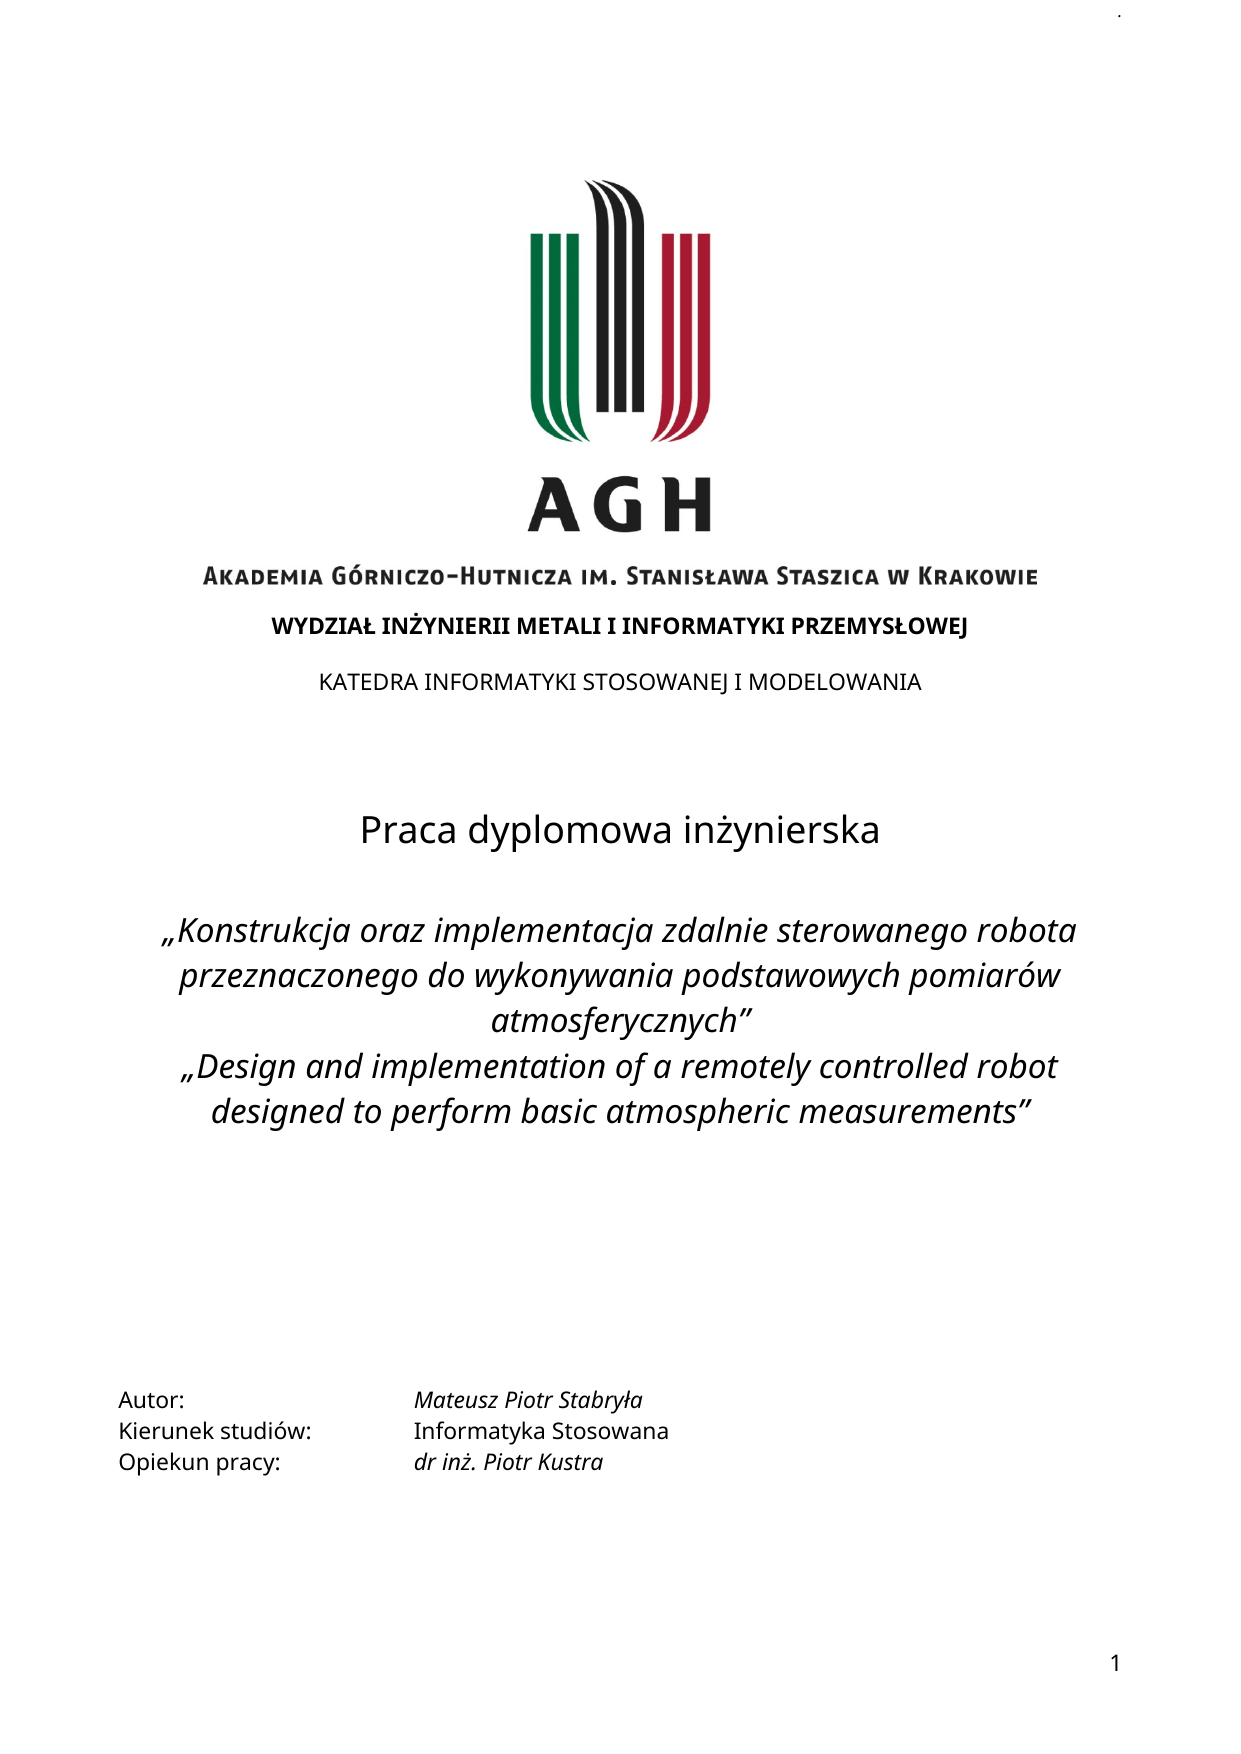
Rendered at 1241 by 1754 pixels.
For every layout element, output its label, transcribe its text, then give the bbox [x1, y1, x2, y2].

text Autor: Mateusz Piotr Stabryła [118, 1383, 1122, 1415]
text Opiekun pracy: dr inż. Piotr Kustra [118, 1446, 1122, 1477]
text „Konstrukcja oraz implementacja zdalnie sterowanego robota przeznaczonego do wykonywania podstawowych pomiarów atmosferycznych” [118, 906, 1122, 1043]
text „Design and implementation of a remotely controlled robot designed to perform basic atmospheric measurements” [118, 1043, 1122, 1133]
text KATEDRA INFORMATYKI STOSOWANEJ I MODELOWANIA [118, 666, 1122, 697]
text Praca dyplomowa inżynierska [118, 803, 1122, 854]
picture [203, 180, 1037, 585]
text Kierunek studiów: Informatyka Stosowana [118, 1415, 1122, 1446]
text WYDZIAŁ INŻYNIERII METALI I INFORMATYKI PRZEMYSŁOWEJ [118, 609, 1122, 641]
